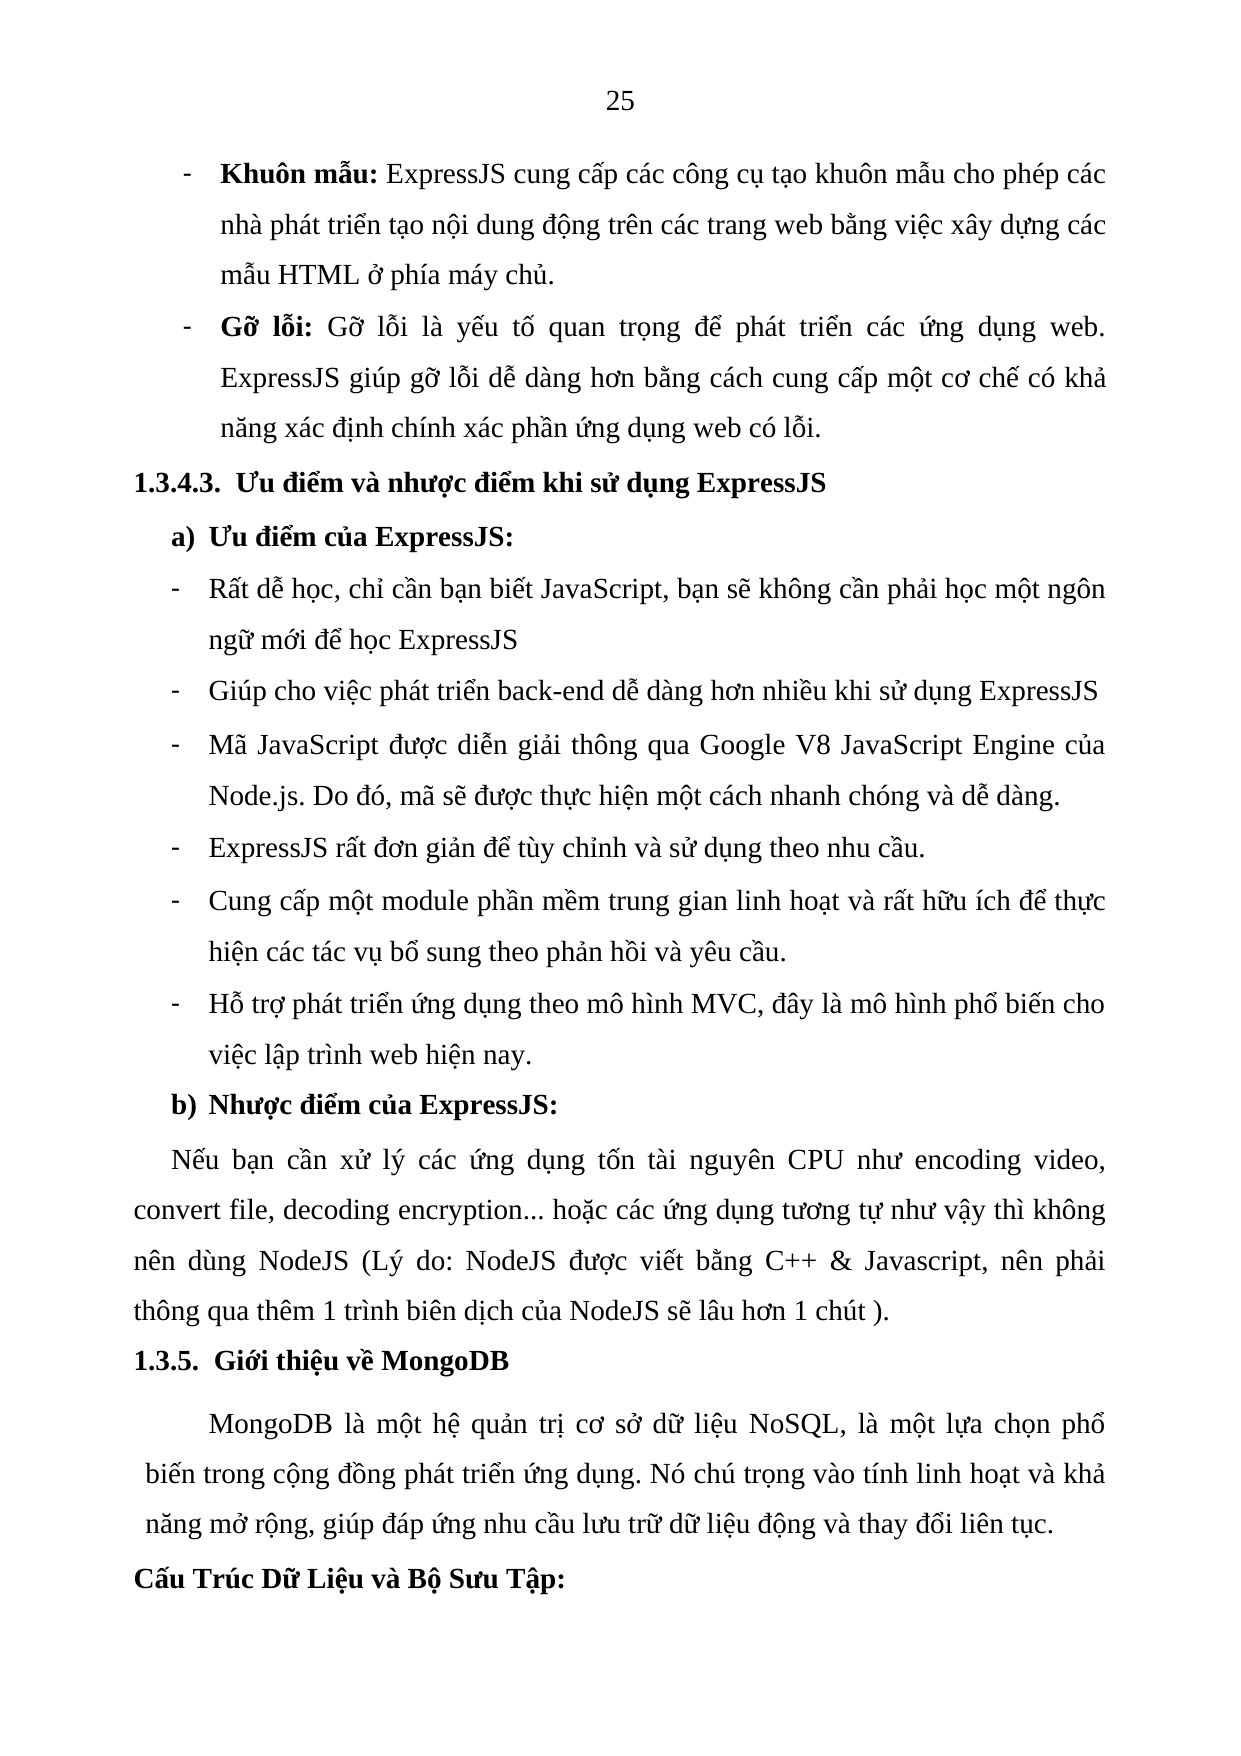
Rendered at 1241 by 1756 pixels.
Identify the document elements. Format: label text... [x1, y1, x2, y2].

list Gỡ lỗi: Gỡ lỗi là yếu tố quan trọng để phát triển các ứng dụng web. ExpressJS giúp gỡ lỗi dễ dàng hơn bằng cách cung cấp một cơ chế có khả năng xác định chính xác phần ứng dụng web có lỗi. [183, 308, 1107, 444]
list Ưu điểm của ExpressJS: [171, 519, 1107, 553]
list Mã JavaScript được diễn giải thông qua Google V8 JavaScript Engine của Node.js. Do đó, mã sẽ được thực hiện một cách nhanh chóng và dễ dàng. [171, 726, 1107, 812]
subtitle Giới thiệu về MongoDB [133, 1343, 1107, 1377]
list Giúp cho việc phát triển back-end dễ dàng hơn nhiều khi sử dụng ExpressJS [171, 672, 1107, 708]
list Rất dễ học, chỉ cần bạn biết JavaScript, bạn sẽ không cần phải học một ngôn ngữ mới để học ExpressJS [171, 570, 1107, 656]
list ExpressJS rất đơn giản để tùy chỉnh và sử dụng theo nhu cầu. [171, 829, 1107, 864]
text Nếu bạn cần xử lý các ứng dụng tốn tài nguyên CPU như encoding video, convert file, decoding encryption... hoặc các ứng dụng tương tự như vậy thì không nên dùng NodeJS (Lý do: NodeJS được viết bằng C++ & Javascript, nên phải thông qua thêm 1 trình biên dịch của NodeJS sẽ lâu hơn 1 chút ). [133, 1142, 1107, 1326]
text Cấu Trúc Dữ Liệu và Bộ Sưu Tập: [133, 1561, 1107, 1595]
list Cung cấp một module phần mềm trung gian linh hoạt và rất hữu ích để thực hiện các tác vụ bổ sung theo phản hồi và yêu cầu. [171, 882, 1107, 968]
text MongoDB là một hệ quản trị cơ sở dữ liệu NoSQL, là một lựa chọn phổ biến trong cộng đồng phát triển ứng dụng. Nó chú trọng vào tính linh hoạt và khả năng mở rộng, giúp đáp ứng nhu cầu lưu trữ dữ liệu động và thay đổi liên tục. [145, 1406, 1107, 1540]
list Khuôn mẫu: ExpressJS cung cấp các công cụ tạo khuôn mẫu cho phép các nhà phát triển tạo nội dung động trên các trang web bằng việc xây dựng các mẫu HTML ở phía máy chủ. [183, 155, 1107, 291]
subtitle Ưu điểm và nhược điểm khi sử dụng ExpressJS [133, 465, 1107, 498]
list Nhược điểm của ExpressJS: [171, 1087, 1107, 1121]
list Hỗ trợ phát triển ứng dụng theo mô hình MVC, đây là mô hình phổ biến cho việc lập trình web hiện nay. [171, 985, 1107, 1071]
